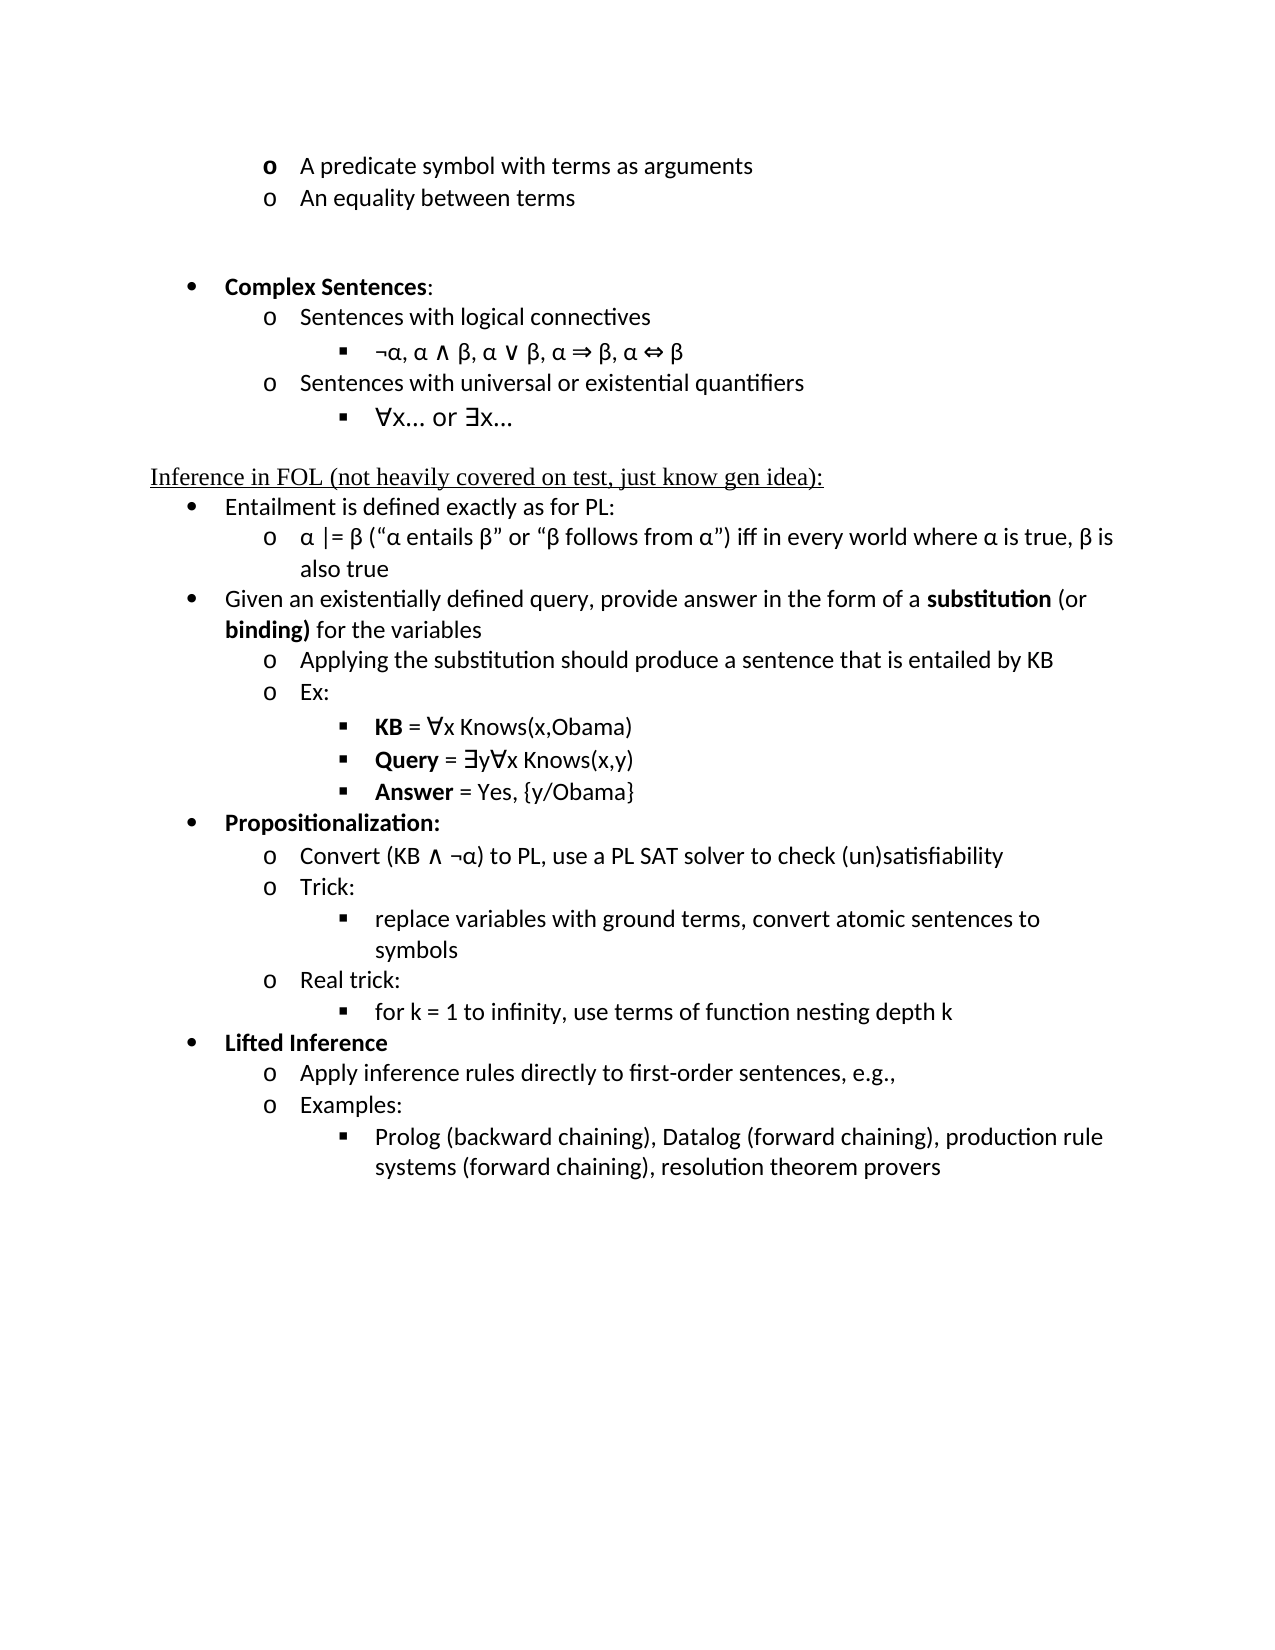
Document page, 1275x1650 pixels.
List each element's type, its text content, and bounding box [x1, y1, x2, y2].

list Entailment is defined exactly as for PL: [187, 491, 1125, 521]
list Real trick: [262, 964, 1125, 996]
list ¬α, α ∧ β, α ∨ β, α ⇒ β, α ⇔ β [337, 333, 1125, 367]
list Sentences with universal or existential quantifiers [262, 367, 1125, 399]
list Sentences with logical connectives [262, 302, 1125, 333]
list Answer = Yes, {y/Obama} [337, 776, 1125, 807]
list KB = ∀x Knows(x,Obama) [337, 708, 1125, 742]
list ∀x... or ∃x... [337, 399, 1125, 433]
list Complex Sentences: [187, 271, 1125, 302]
list Apply inference rules directly to first-order sentences, e.g., [262, 1057, 1125, 1089]
list Convert (KB ∧ ¬α) to PL, use a PL SAT solver to check (un)satisfiability [262, 837, 1125, 872]
list Propositionalization: [187, 807, 1125, 837]
list replace variables with ground terms, convert atomic sentences to symbols [337, 903, 1125, 964]
list for k = 1 to infinity, use terms of function nesting depth k [337, 996, 1125, 1027]
list An equality between terms [262, 182, 1125, 213]
text Inference in FOL (not heavily covered on test, just know gen idea): [150, 462, 1125, 491]
list α |= β (“α entails β” or “β follows from α”) iff in every world where α is true, β is also true [262, 521, 1125, 583]
list Ex: [262, 676, 1125, 708]
list Lifted Inference [187, 1027, 1125, 1057]
list Applying the substitution should produce a sentence that is entailed by KB [262, 644, 1125, 676]
list A predicate symbol with terms as arguments [262, 150, 1125, 182]
list Trick: [262, 872, 1125, 903]
list Query = ∃y∀x Knows(x,y) [337, 742, 1125, 776]
list Given an existentially defined query, provide answer in the form of a substitution (or binding) for the variables [187, 583, 1125, 644]
list Examples: [262, 1089, 1125, 1121]
list Prolog (backward chaining), Datalog (forward chaining), production rule systems (forward chaining), resolution theorem provers [337, 1121, 1125, 1182]
